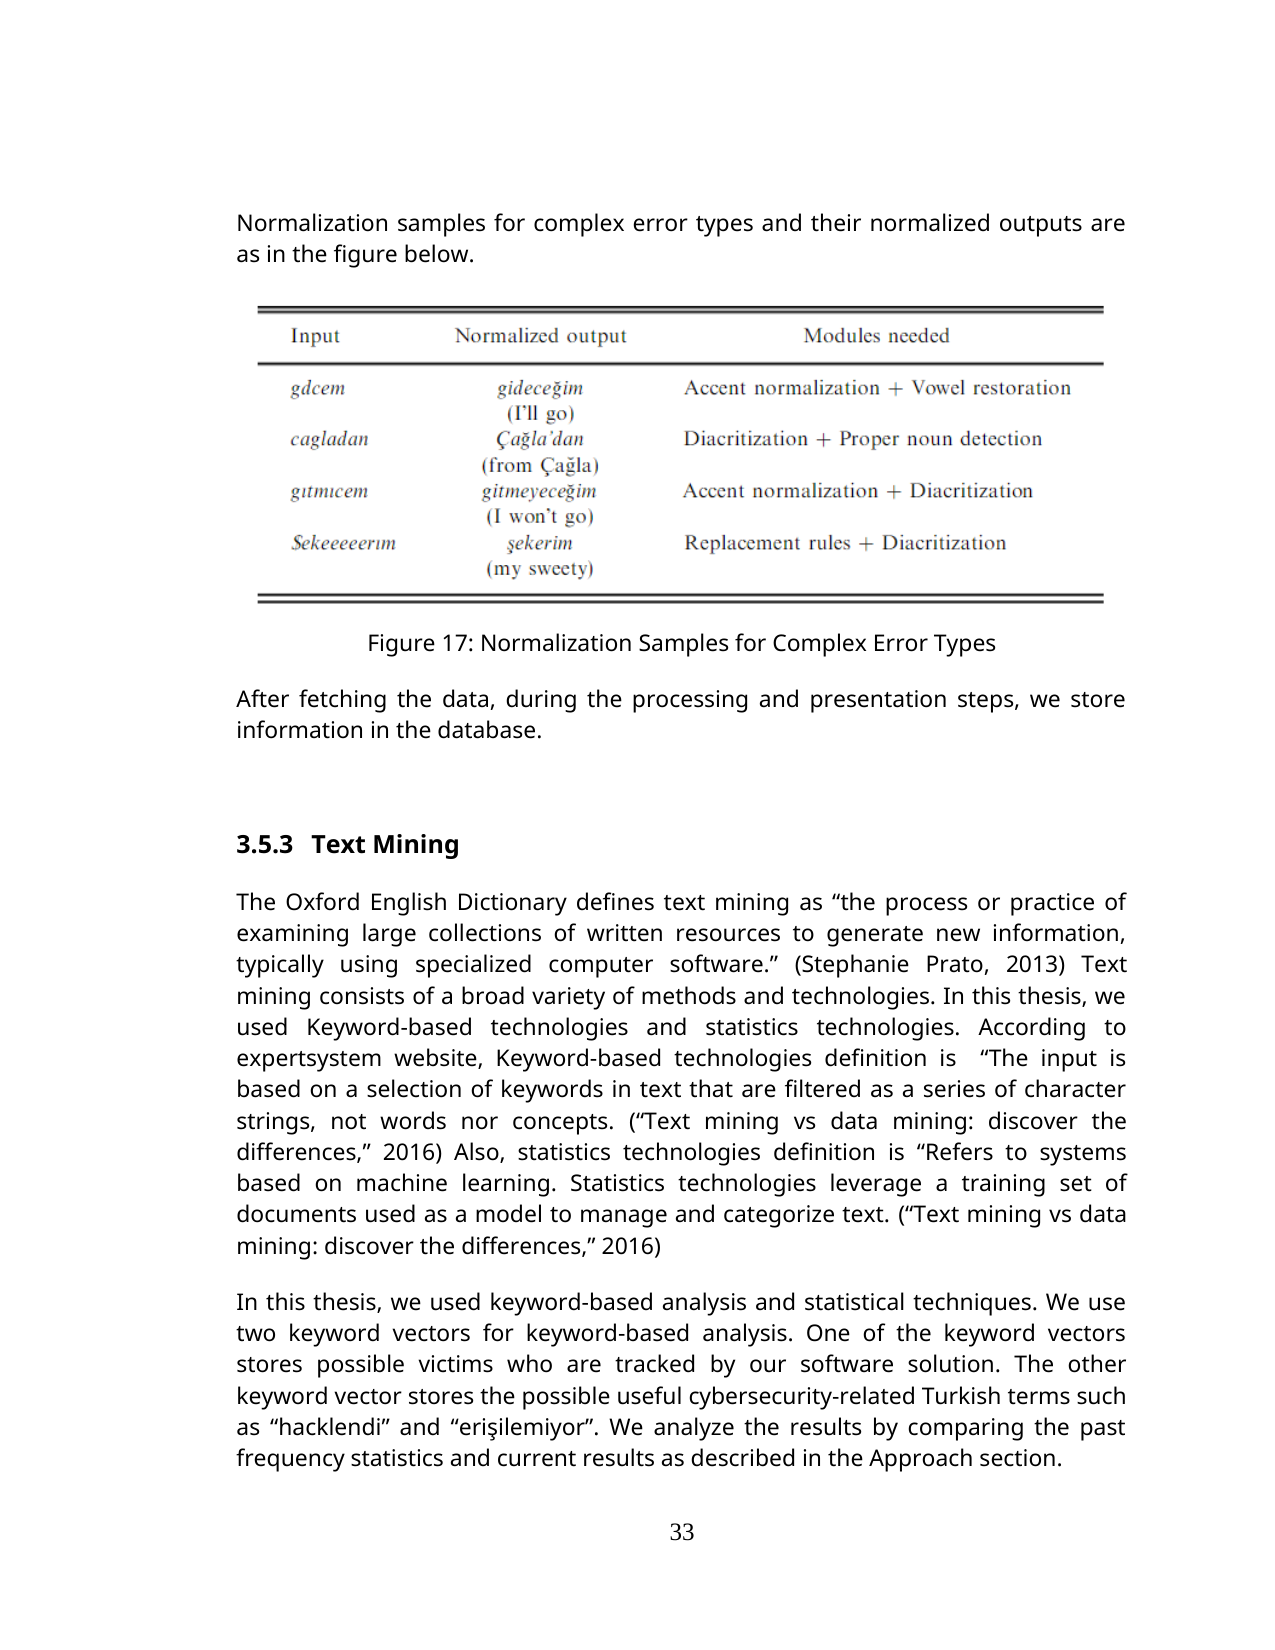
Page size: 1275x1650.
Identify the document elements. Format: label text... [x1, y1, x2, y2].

text The Oxford English Dictionary defines text mining as “the process or practice of examining large collections of written resources to generate new information, typically using specialized computer software.” (Stephanie Prato, 2013) Text mining consists of a broad variety of methods and technologies. In this thesis, we used Keyword-based technologies and statistics technologies. According to expertsystem website, Keyword-based technologies definition is “The input is based on a selection of keywords in text that are filtered as a series of character strings, not words nor concepts. (“Text mining vs data mining: discover the differences,” 2016) Also, statistics technologies definition is “Refers to systems based on machine learning. Statistics technologies leverage a training set of documents used as a model to manage and categorize text. (“Text mining vs data mining: discover the differences,” 2016) [236, 886, 1127, 1261]
text Figure 17: Normalization Samples for Complex Error Types [236, 627, 1127, 658]
text After fetching the data, during the processing and presentation steps, we store information in the database. [236, 683, 1127, 746]
text In this thesis, we used keyword-based analysis and statistical techniques. We use two keyword vectors for keyword-based analysis. One of the keyword vectors stores possible victims who are tracked by our software solution. The other keyword vector stores the possible useful cybersecurity-related Turkish terms such as “hacklendi” and “erişilemiyor”. We analyze the results by comparing the past frequency statistics and current results as described in the Approach section. [236, 1286, 1127, 1473]
subtitle Text Mining [236, 827, 1127, 861]
picture [236, 294, 1128, 627]
text Normalization samples for complex error types and their normalized outputs are as in the figure below. [236, 207, 1127, 269]
